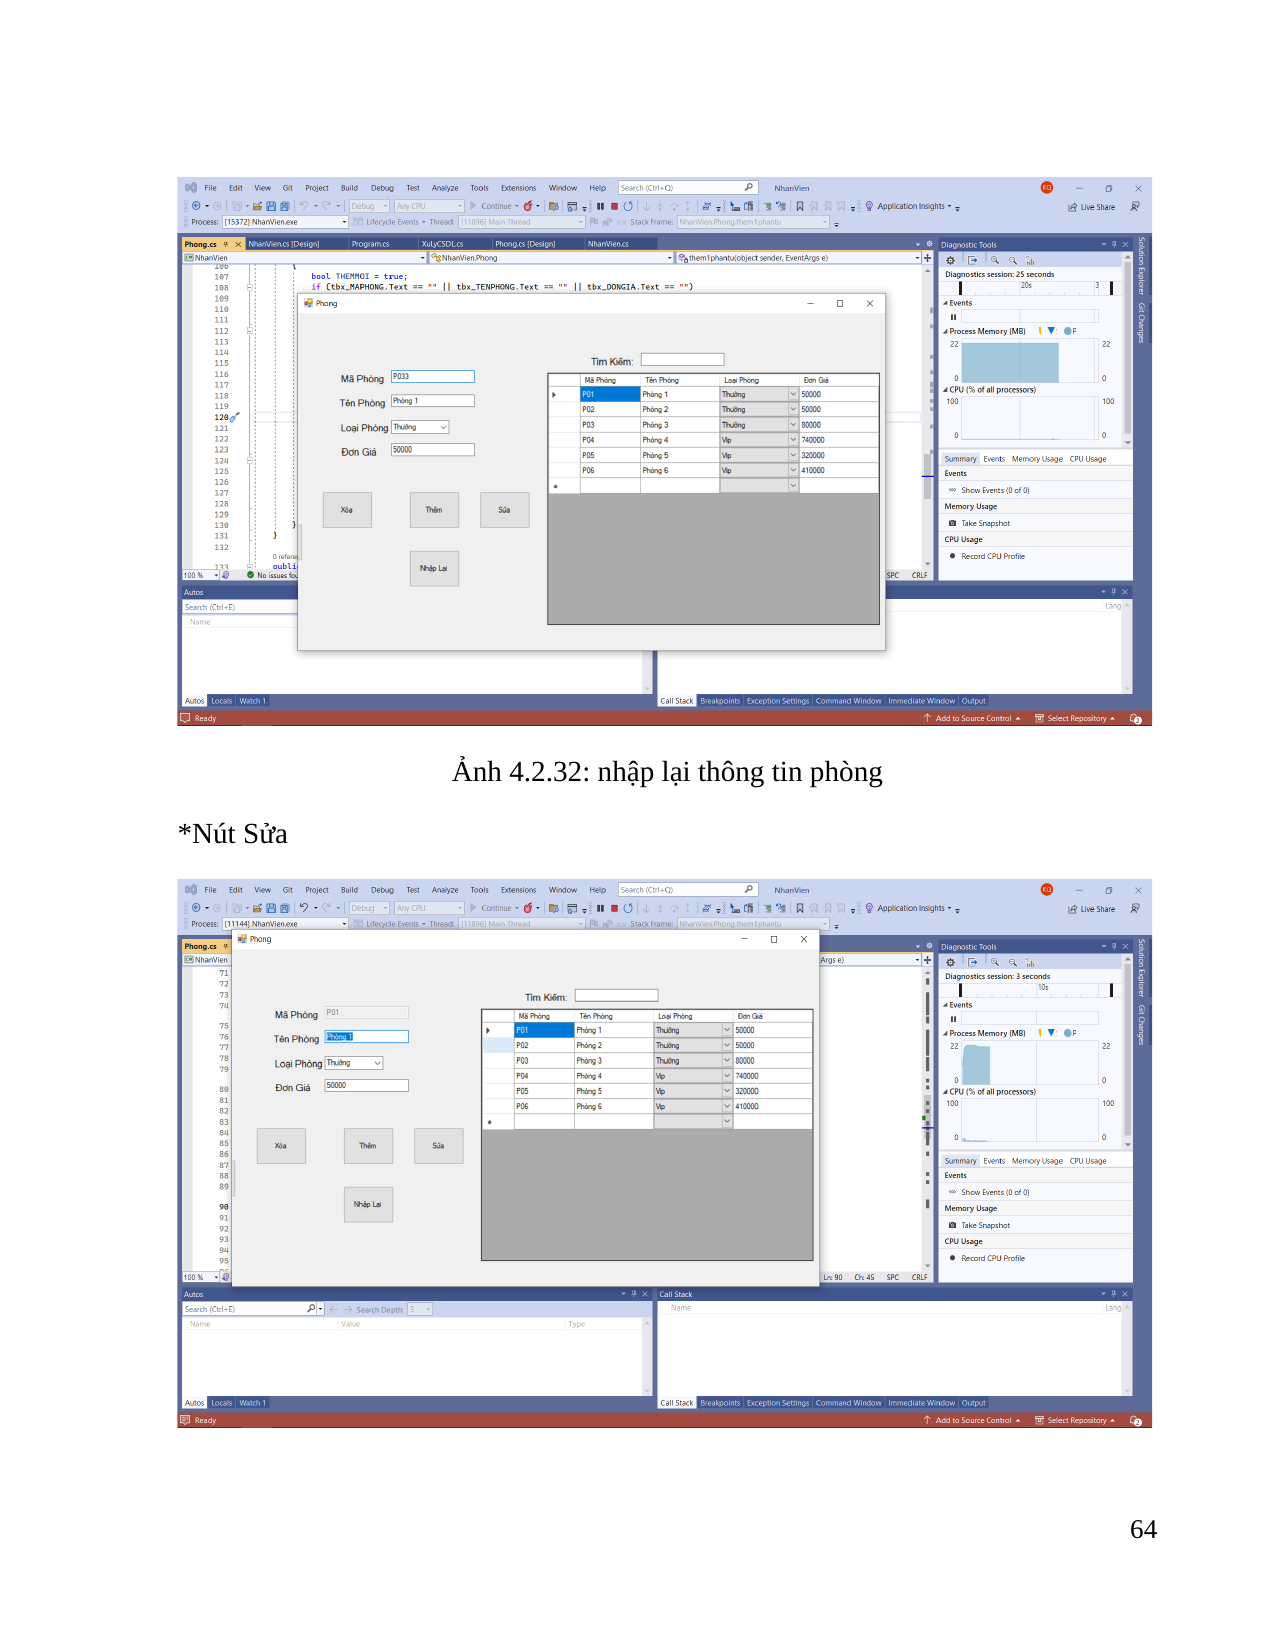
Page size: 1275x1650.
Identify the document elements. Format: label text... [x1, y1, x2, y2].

picture [177, 177, 1153, 726]
picture [177, 879, 1153, 1428]
text *Nút Sửa [177, 816, 1157, 850]
text Ảnh 4.2.32: nhập lại thông tin phòng [177, 754, 1157, 787]
